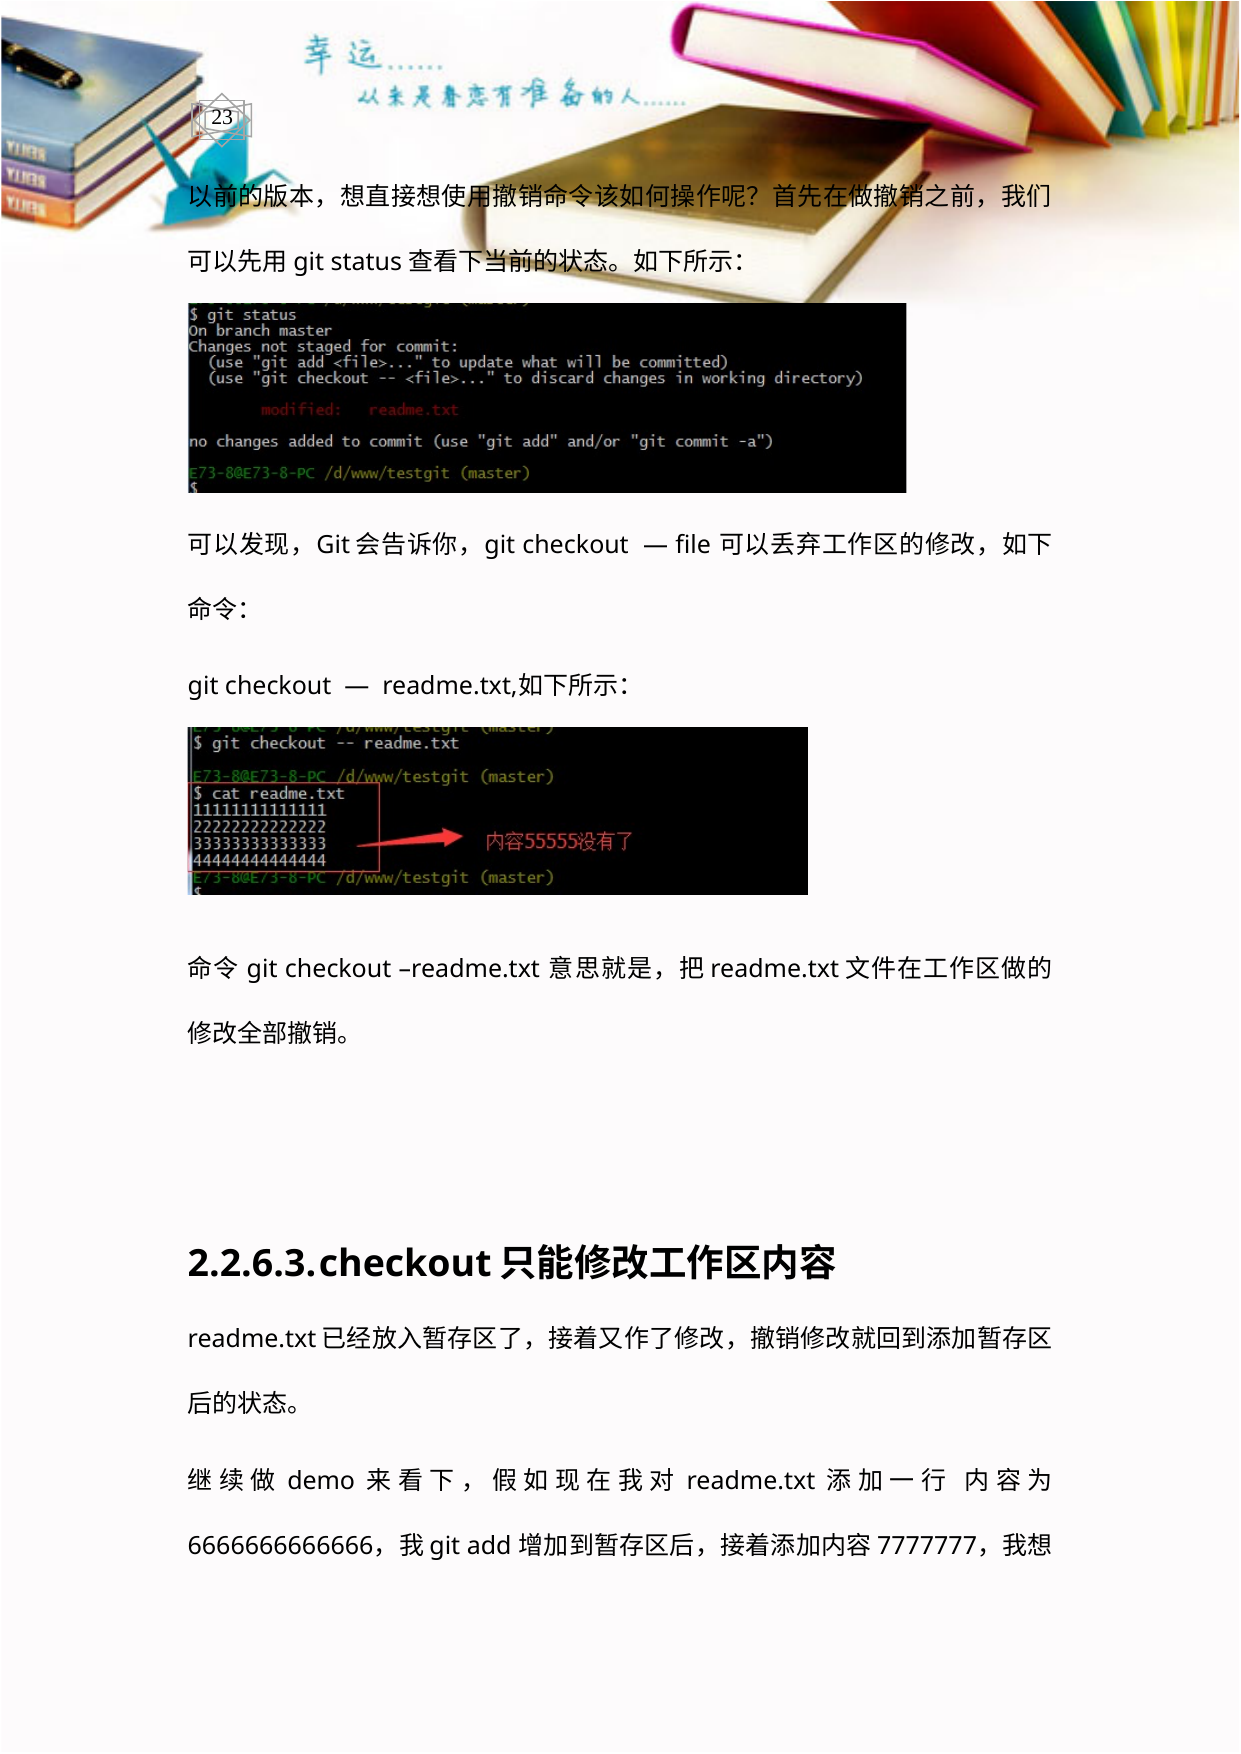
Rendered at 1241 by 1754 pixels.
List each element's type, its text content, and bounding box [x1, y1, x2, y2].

text 可以发现，Git会告诉你，git checkout — file 可以丢弃工作区的修改，如下命令： [187, 510, 1053, 640]
text 命令 git checkout –readme.txt 意思就是，把readme.txt文件在工作区做的修改全部撤销。 [187, 934, 1053, 1064]
text readme.txt已经放入暂存区了，接着又作了修改，撤销修改就回到添加暂存区后的状态。 [187, 1304, 1053, 1434]
picture [1, 1, 1240, 1752]
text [187, 162, 1053, 292]
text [187, 1446, 1053, 1576]
list checkout只能修改工作区内容 [187, 1228, 1053, 1293]
text git checkout — readme.txt,如下所示： [187, 651, 1053, 716]
